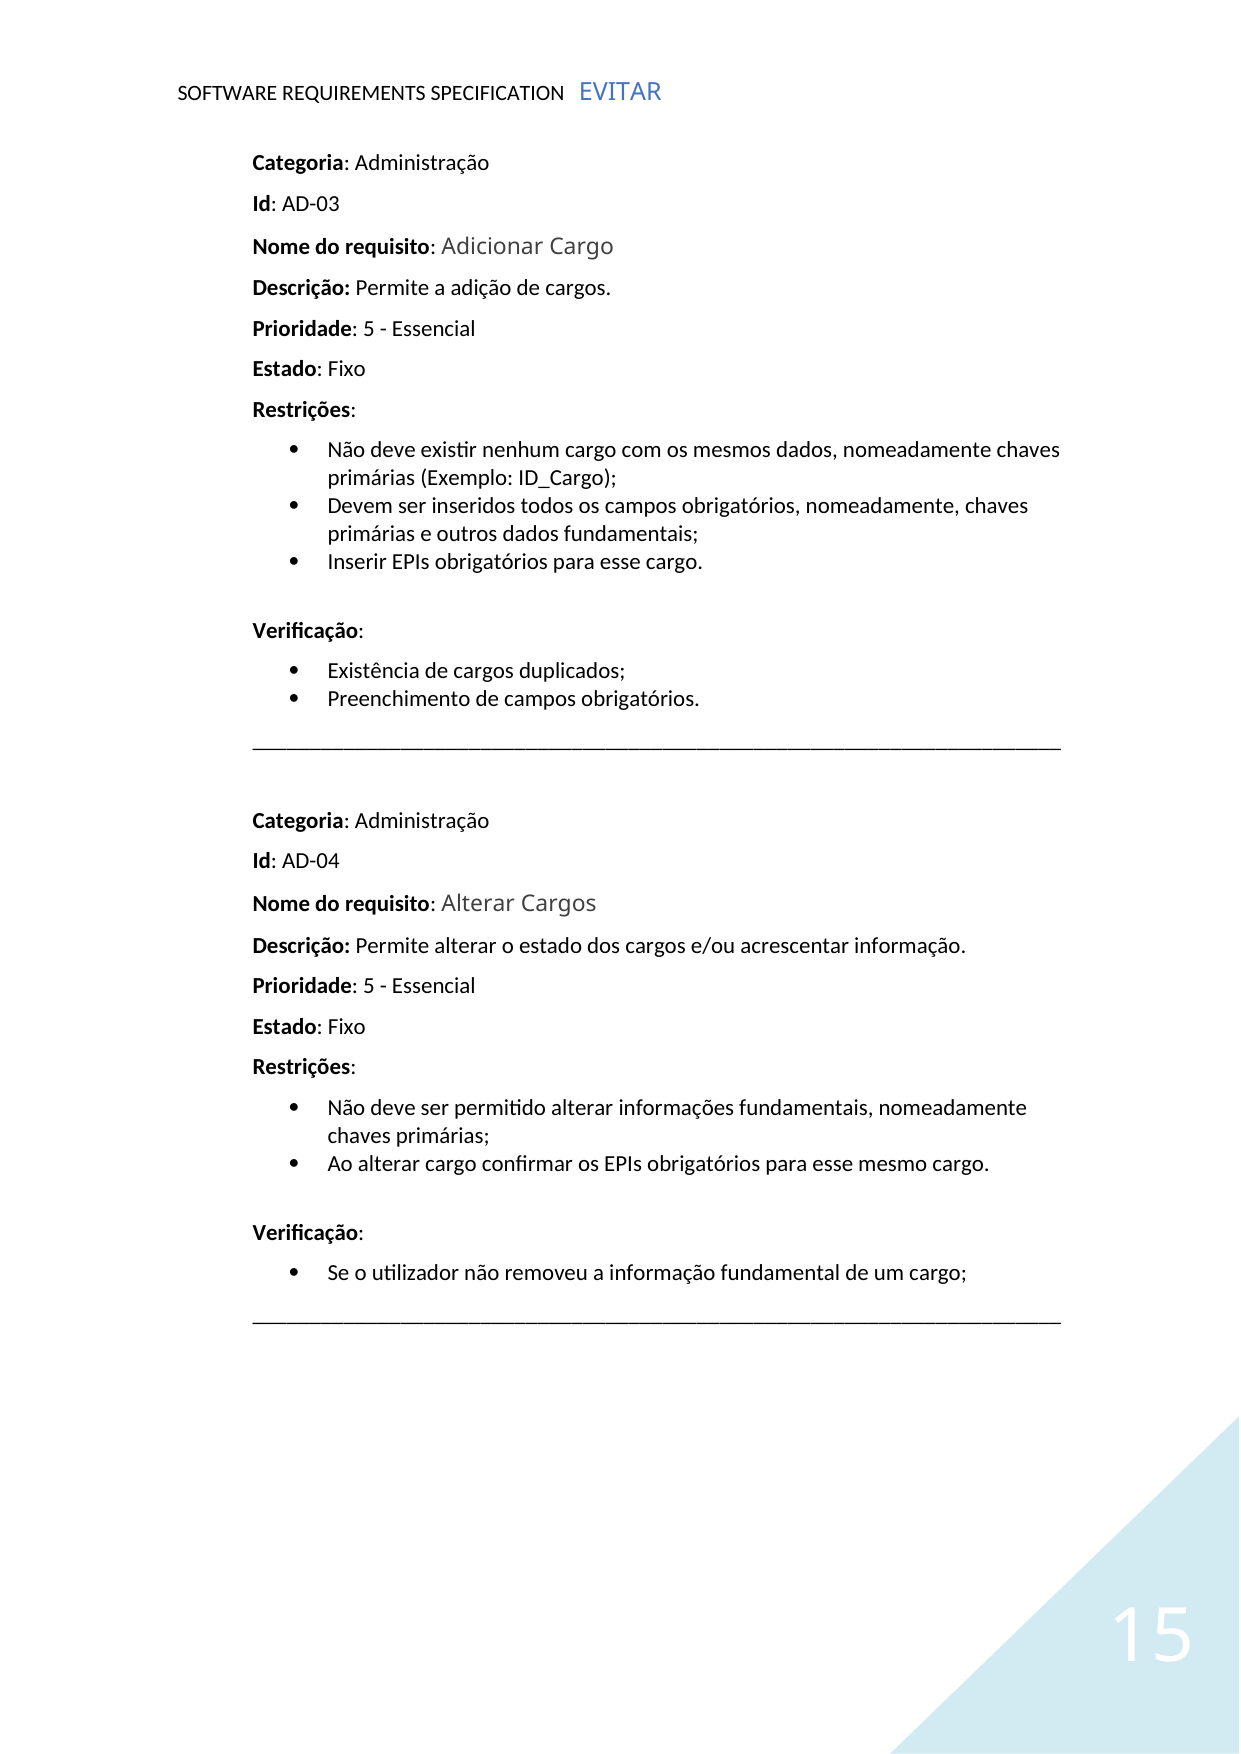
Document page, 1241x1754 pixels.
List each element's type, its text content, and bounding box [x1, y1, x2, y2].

list Existência de cargos duplicados; [290, 657, 1063, 684]
text Verificação: [252, 588, 1063, 644]
text Prioridade: 5 - Essencial [252, 971, 1063, 999]
text Prioridade: 5 - Essencial [252, 314, 1063, 342]
list Não deve existir nenhum cargo com os mesmos dados, nomeadamente chaves primárias (Exemplo: ID_Cargo); [290, 435, 1063, 491]
text Estado: Fixo [252, 1012, 1063, 1040]
list Não deve ser permitido alterar informações fundamentais, nomeadamente chaves primárias; [290, 1093, 1063, 1149]
text Restrições: [252, 395, 1063, 423]
list Ao alterar cargo confirmar os EPIs obrigatórios para esse mesmo cargo. [290, 1149, 1063, 1177]
text Restrições: [252, 1052, 1063, 1081]
text Nome do requisito: Adicionar Cargo [252, 229, 1063, 261]
list Preenchimento de campos obrigatórios. [290, 684, 1063, 713]
text Descrição: Permite alterar o estado dos cargos e/ou acrescentar informação. [252, 931, 1063, 959]
list Devem ser inseridos todos os campos obrigatórios, nomeadamente, chaves primárias e outros dados fundamentais; [290, 491, 1063, 547]
text Estado: Fixo [252, 354, 1063, 382]
text _______________________________________________________________________ [252, 725, 1063, 753]
list Se o utilizador não removeu a informação fundamental de um cargo; [290, 1258, 1063, 1286]
text Nome do requisito: Alterar Cargos [252, 887, 1063, 918]
list Inserir EPIs obrigatórios para esse cargo. [290, 547, 1063, 576]
text _______________________________________________________________________ [252, 1299, 1063, 1327]
text Id: AD-04 [252, 847, 1063, 875]
text Descrição: Permite a adição de cargos. [252, 273, 1063, 301]
text Verificação: [252, 1189, 1063, 1246]
text Categoria: Administração [252, 148, 1063, 177]
text Id: AD-03 [252, 189, 1063, 217]
text Categoria: Administração [252, 806, 1063, 834]
